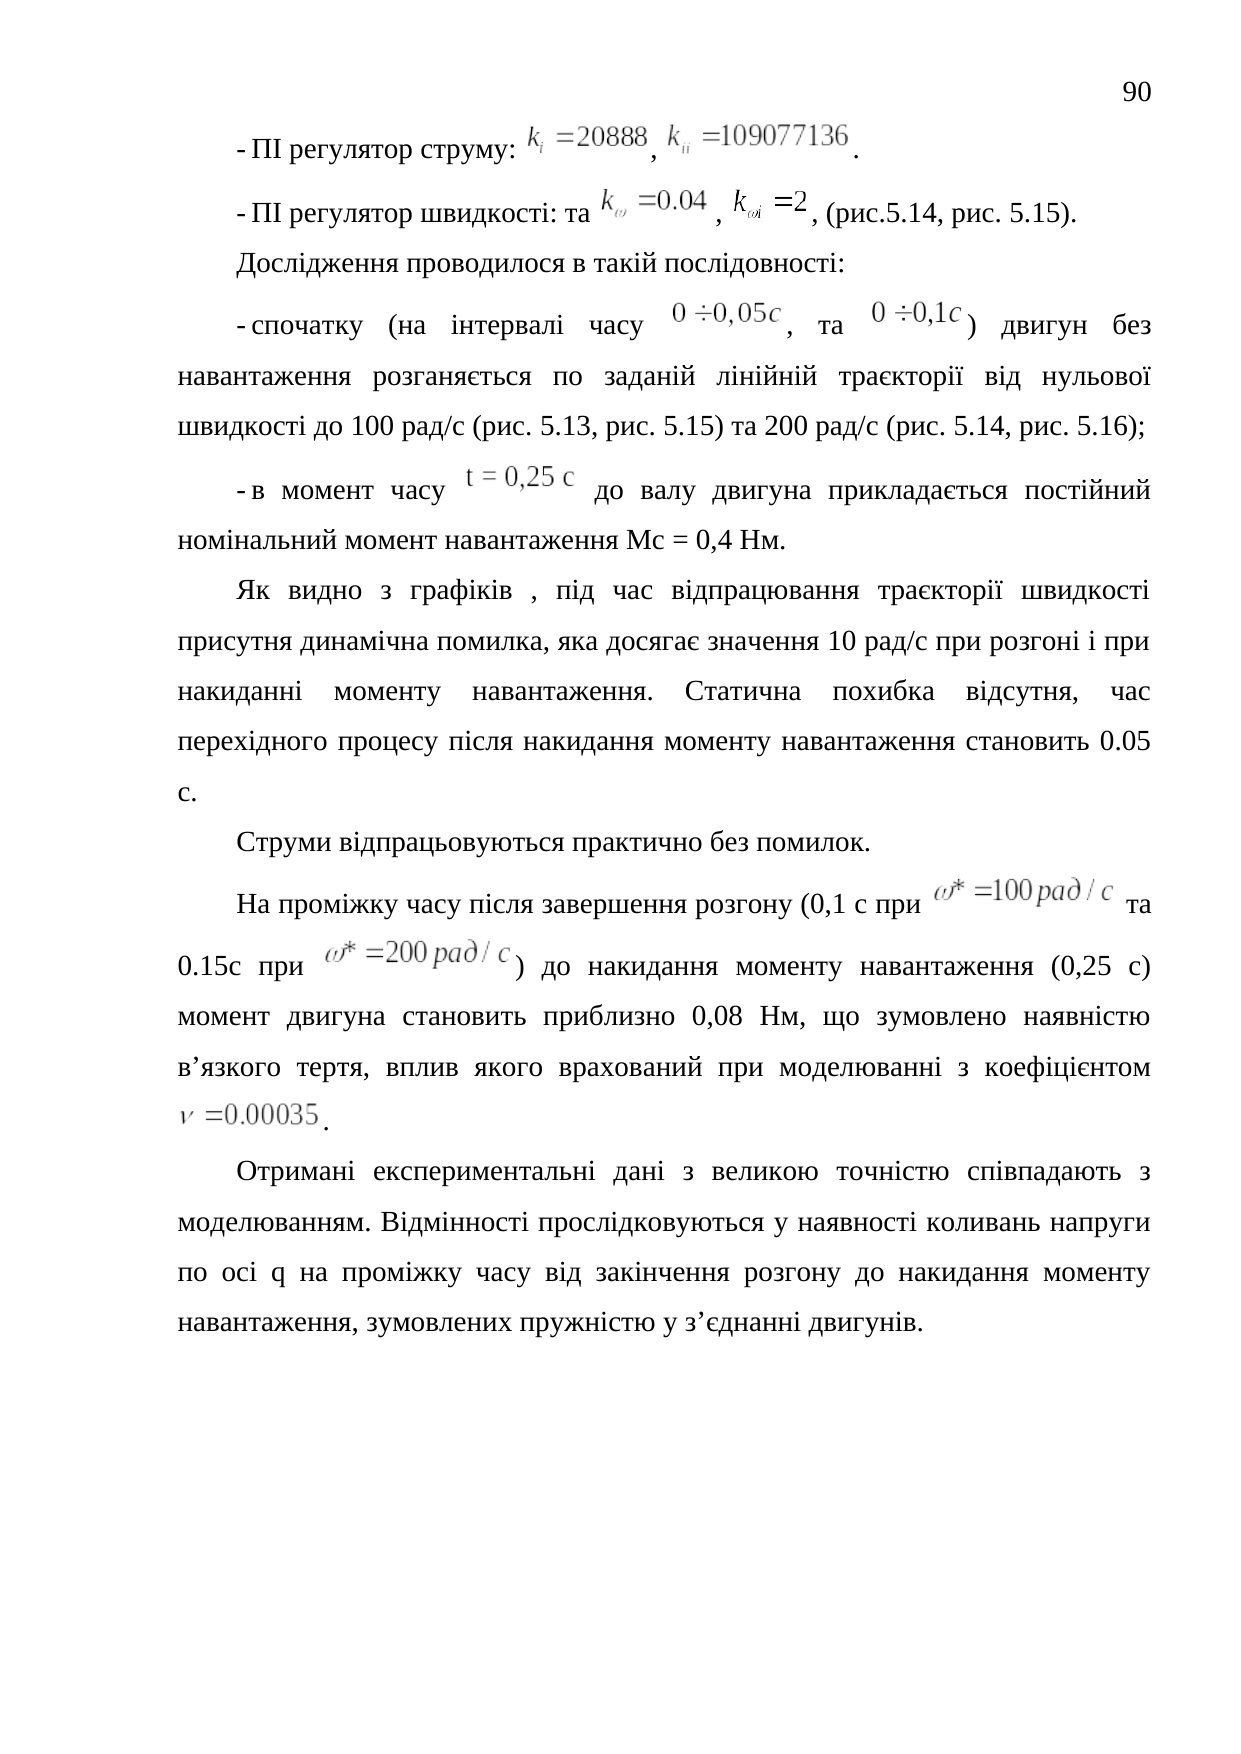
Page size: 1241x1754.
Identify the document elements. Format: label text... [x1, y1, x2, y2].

text На проміжку часу після завершення розгону (0,1 с при та 0.15с при ) до накидання моменту навантаження (0,25 с) момент двигуна становить приблизно 0,08 Нм, що зумовлено наявністю в’язкого тертя, вплив якого врахований при моделюванні з коефіцієнтом . [177, 874, 1152, 1137]
list ПІ регулятор струму: , . [177, 118, 1152, 165]
text Отримані експериментальні дані з великою точністю співпадають з моделюванням. Відмінності прослідковуються у наявності коливань напруги по осі q на проміжку часу від закінчення розгону до накидання моменту навантаження, зумовлених пружністю у з’єднанні двигунів. [177, 1153, 1152, 1338]
text Як видно з графіків , під час відпрацювання траєкторії швидкості присутня динамічна помилка, яка досягає значення 10 рад/с при розгоні і при накиданні моменту навантаження. Статична похибка відсутня, час перехідного процесу після накидання моменту навантаження становить 0.05 с. [177, 572, 1152, 807]
text Дослідження проводилося в такій послідовності: [177, 245, 1152, 279]
text Струми відпрацьовуються практично без помилок. [177, 824, 1152, 857]
list спочатку (на інтервалі часу , та ) двигун без навантаження розганяється по заданій лінійній траєкторії від нульової швидкості до 100 рад/с (рис. 5.13, рис. 5.15) та 200 рад/с (рис. 5.14, рис. 5.16); [177, 296, 1152, 442]
list в момент часу до валу двигуна прикладається постійний номінальний момент навантаження Мс = 0,4 Нм. [177, 458, 1152, 556]
list ПІ регулятор швидкості: та , , (рис.5.14, рис. 5.15). [177, 182, 1152, 229]
